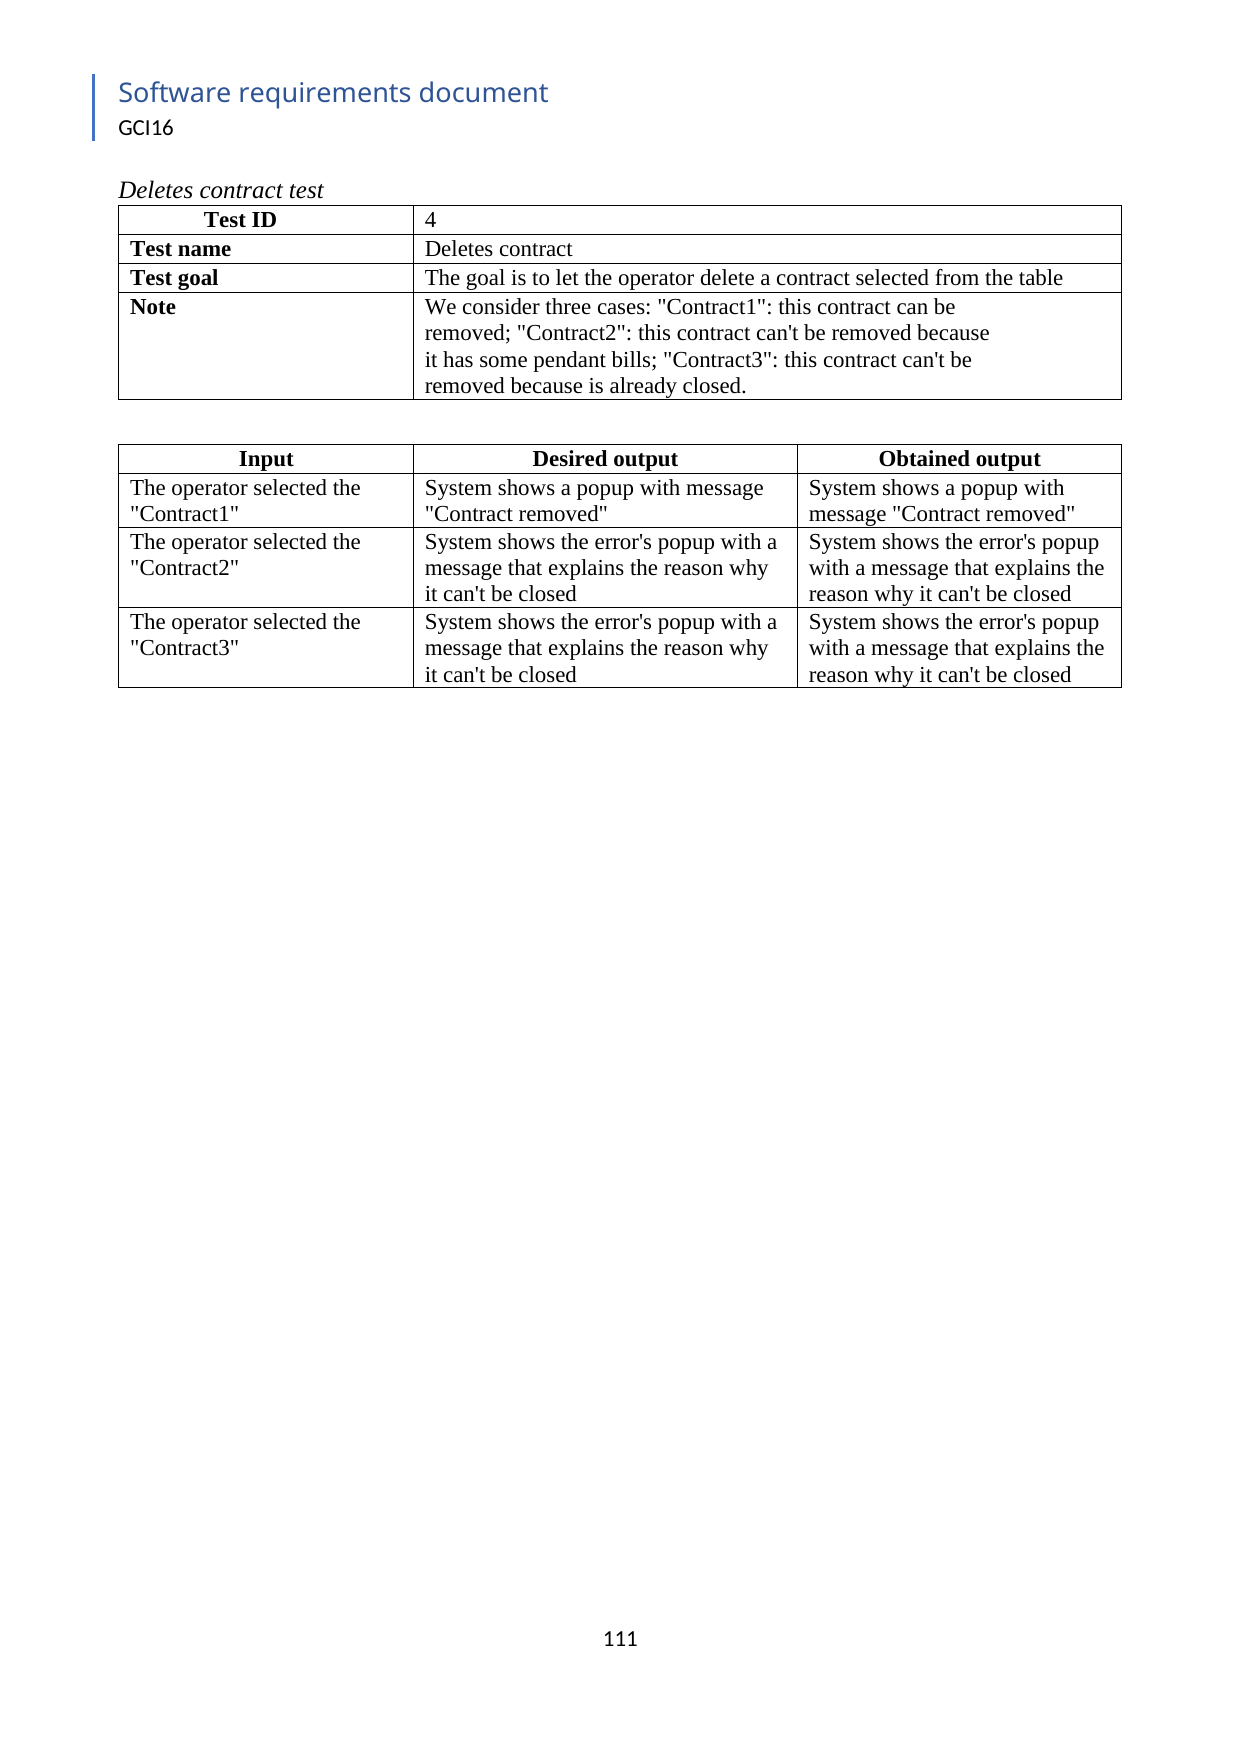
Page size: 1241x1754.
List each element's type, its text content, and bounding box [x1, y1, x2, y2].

table_cell System shows a popup with message "Contract removed" [414, 474, 797, 527]
table_cell Test goal [119, 264, 413, 292]
table_cell System shows the error's popup with a message that explains the reason why it can't be closed [798, 608, 1121, 687]
table_header 4 [414, 206, 1121, 234]
table_cell System shows the error's popup with a message that explains the reason why it can't be closed [414, 608, 797, 687]
table_cell Deletes contract [414, 235, 1121, 263]
table_header Obtained output [798, 445, 1121, 473]
table_cell System shows a popup with message "Contract removed" [798, 474, 1121, 527]
table_cell The goal is to let the operator delete a contract selected from the table [414, 264, 1121, 292]
table_cell Test name [119, 235, 413, 263]
table_cell The operator selected the "Contract3" [119, 608, 413, 687]
table_cell System shows the error's popup with a message that explains the reason why it can't be closed [414, 528, 797, 607]
table_cell Note [119, 293, 413, 398]
table_header Test ID [119, 206, 413, 234]
table_header Input [119, 445, 413, 473]
table_cell We consider three cases: "Contract1": this contract can be removed; "Contract2": this contract can't be removed because it has some pendant bills; "Contract3": this contract can't be removed because is already closed. [414, 293, 1121, 398]
table_cell System shows the error's popup with a message that explains the reason why it can't be closed [798, 528, 1121, 607]
table_cell The operator selected the "Contract2" [119, 528, 413, 607]
table_header Desired output [414, 445, 797, 473]
table_cell The operator selected the "Contract1" [119, 474, 413, 527]
subtitle Deletes contract test [118, 175, 1122, 203]
